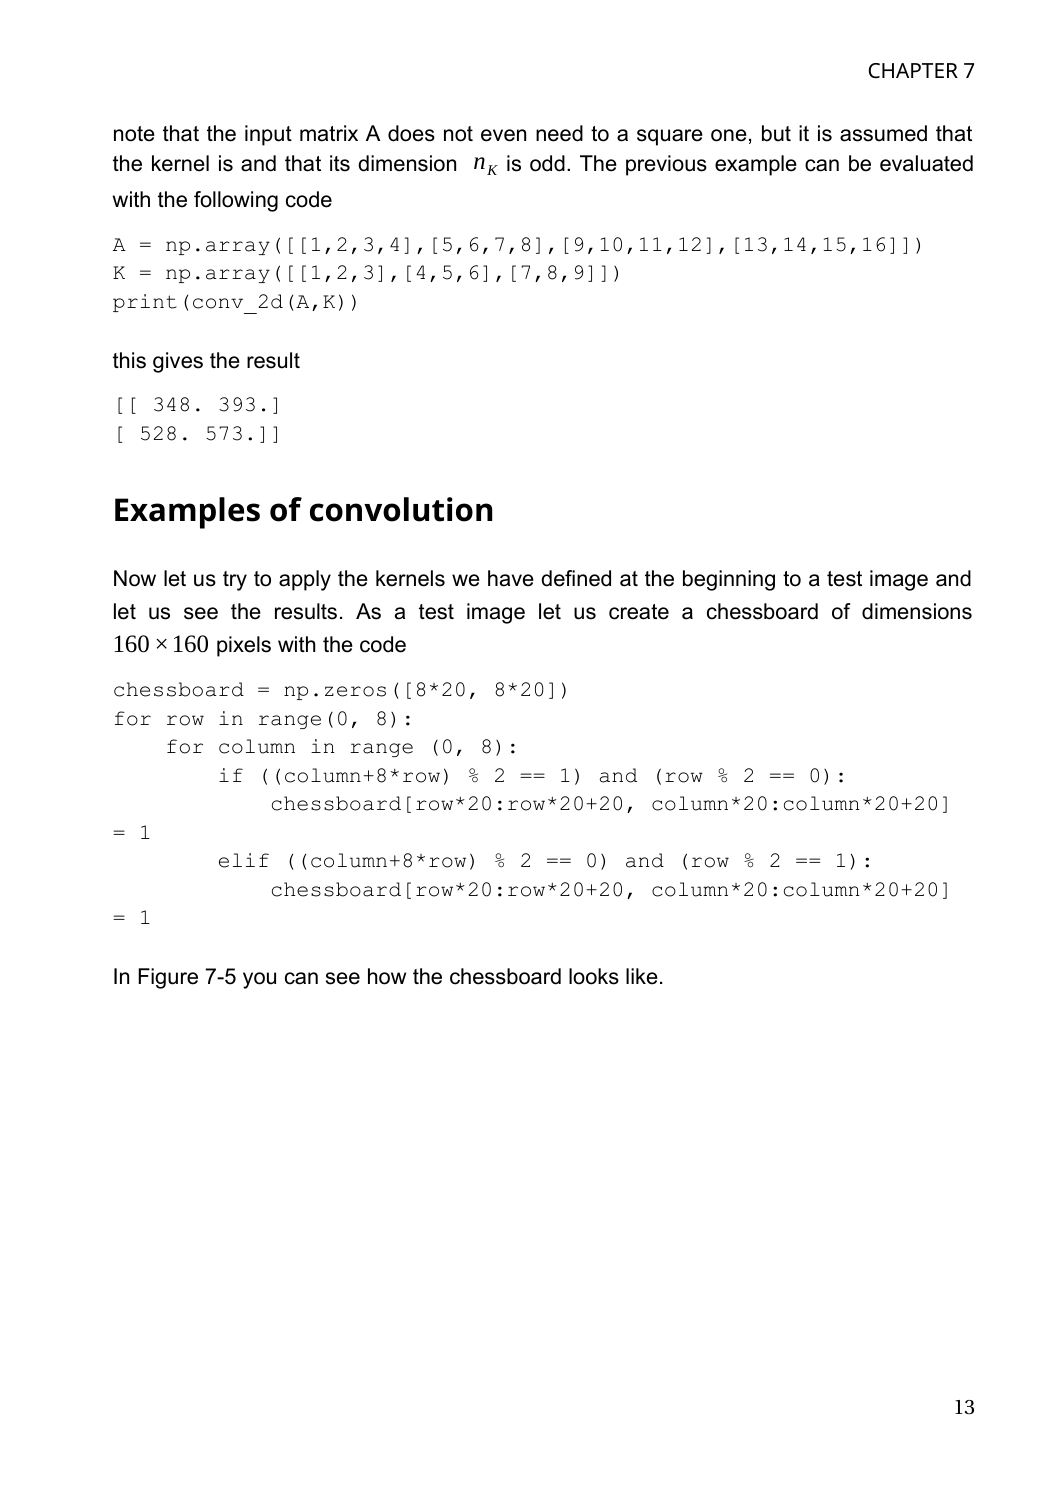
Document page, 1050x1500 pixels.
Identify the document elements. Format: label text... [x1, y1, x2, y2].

text chessboard[row*20:row*20+20, column*20:column*20+20] = 1 [112, 878, 975, 931]
text if ((column+8*row) % 2 == 1) and (row % 2 == 0): [112, 764, 975, 789]
text Now let us try to apply the kernels we have defined at the beginning to a test image and let us see the results. As a test image let us create a chessboard of dimensions pixels with the code [112, 558, 975, 658]
text elif ((column+8*row) % 2 == 0) and (row % 2 == 1): [112, 849, 975, 874]
text In Figure 7-5 you can see how the chessboard looks like. [112, 955, 975, 989]
text [[ 348. 393.] [112, 394, 975, 418]
text A = np.array([[1,2,3,4],[5,6,7,8],[9,10,11,12],[13,14,15,16]]) [112, 233, 975, 258]
text K = np.array([[1,2,3],[4,5,6],[7,8,9]]) [112, 262, 975, 287]
text chessboard = np.zeros([8*20, 8*20]) [112, 679, 975, 703]
text chessboard[row*20:row*20+20, column*20:column*20+20] = 1 [112, 792, 975, 846]
subtitle Examples of convolution [112, 488, 975, 531]
text print(conv_2d(A,K)) [112, 290, 975, 315]
text this gives the result [112, 339, 975, 373]
text for row in range(0, 8): [112, 707, 975, 732]
text for column in range (0, 8): [112, 736, 975, 760]
text note that the input matrix A does not even need to a square one, but it is assumed that the kernel is and that its dimension is odd. The previous example can be evaluated with the following code [112, 112, 975, 212]
text [ 528. 573.]] [112, 422, 975, 447]
